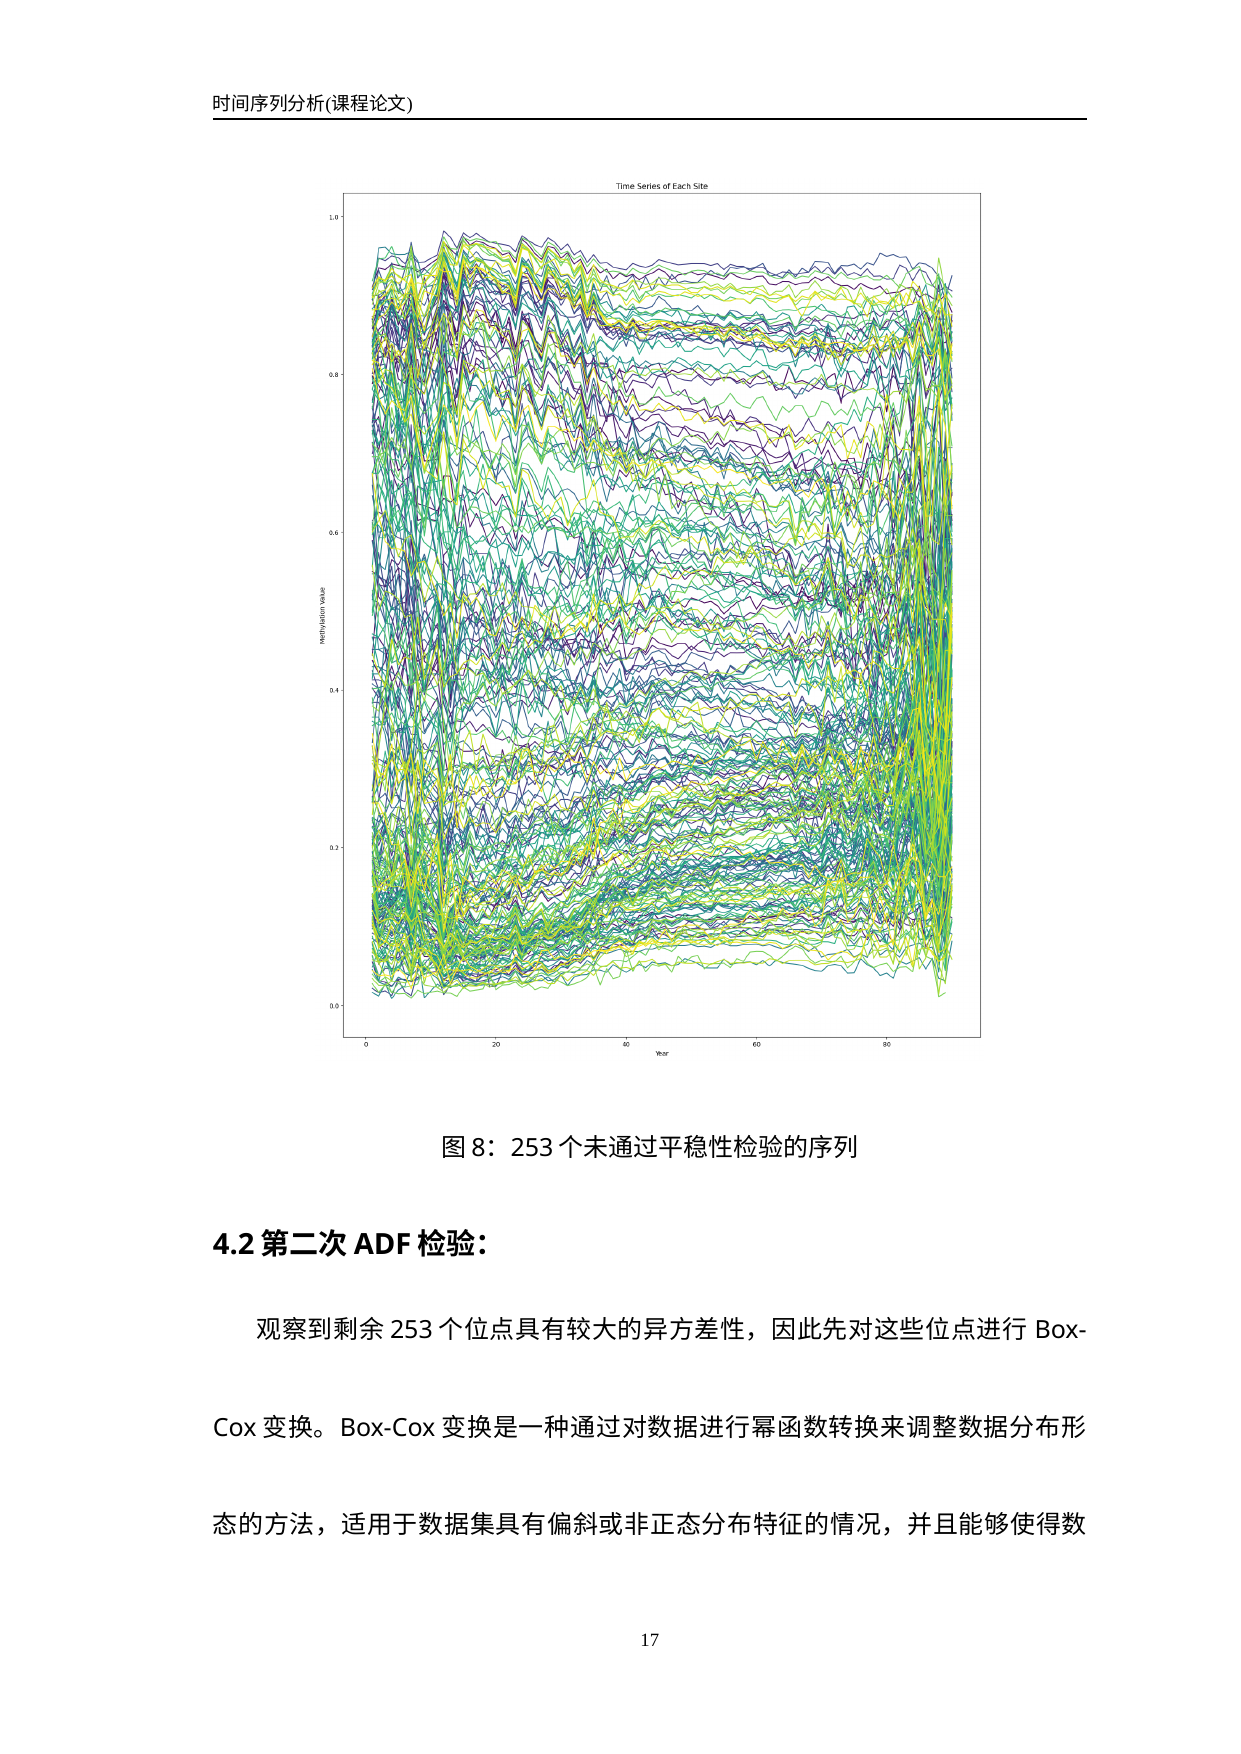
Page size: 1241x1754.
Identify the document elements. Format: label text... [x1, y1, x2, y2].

text 图8：253个未通过平稳性检验的序列 [213, 1113, 1087, 1178]
picture [315, 178, 985, 1061]
text 4.2第二次ADF检验： [213, 1209, 1087, 1274]
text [213, 1295, 1087, 1555]
